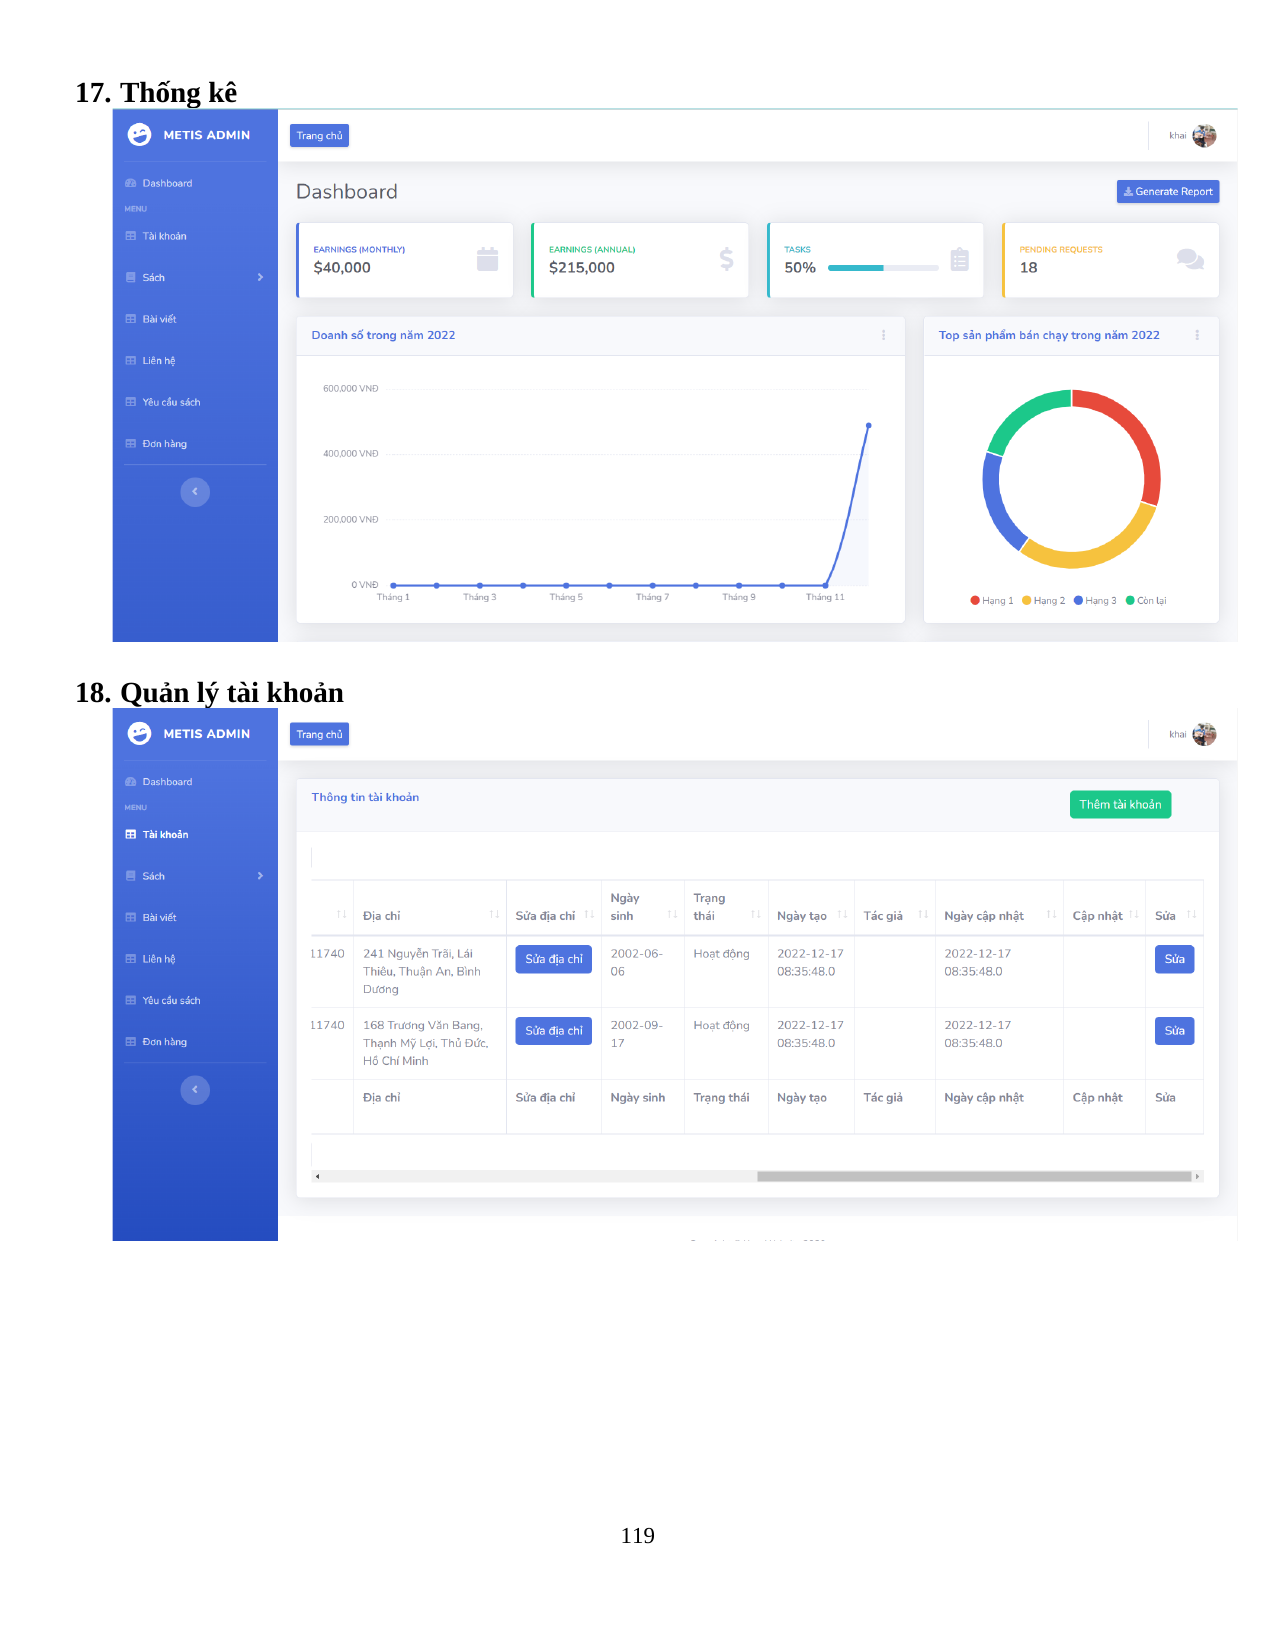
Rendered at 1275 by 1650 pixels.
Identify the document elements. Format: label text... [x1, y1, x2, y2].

list Thống kê [75, 75, 1200, 108]
list Quản lý tài khoản [75, 675, 1200, 708]
picture [112, 708, 1238, 1241]
picture [112, 108, 1238, 642]
